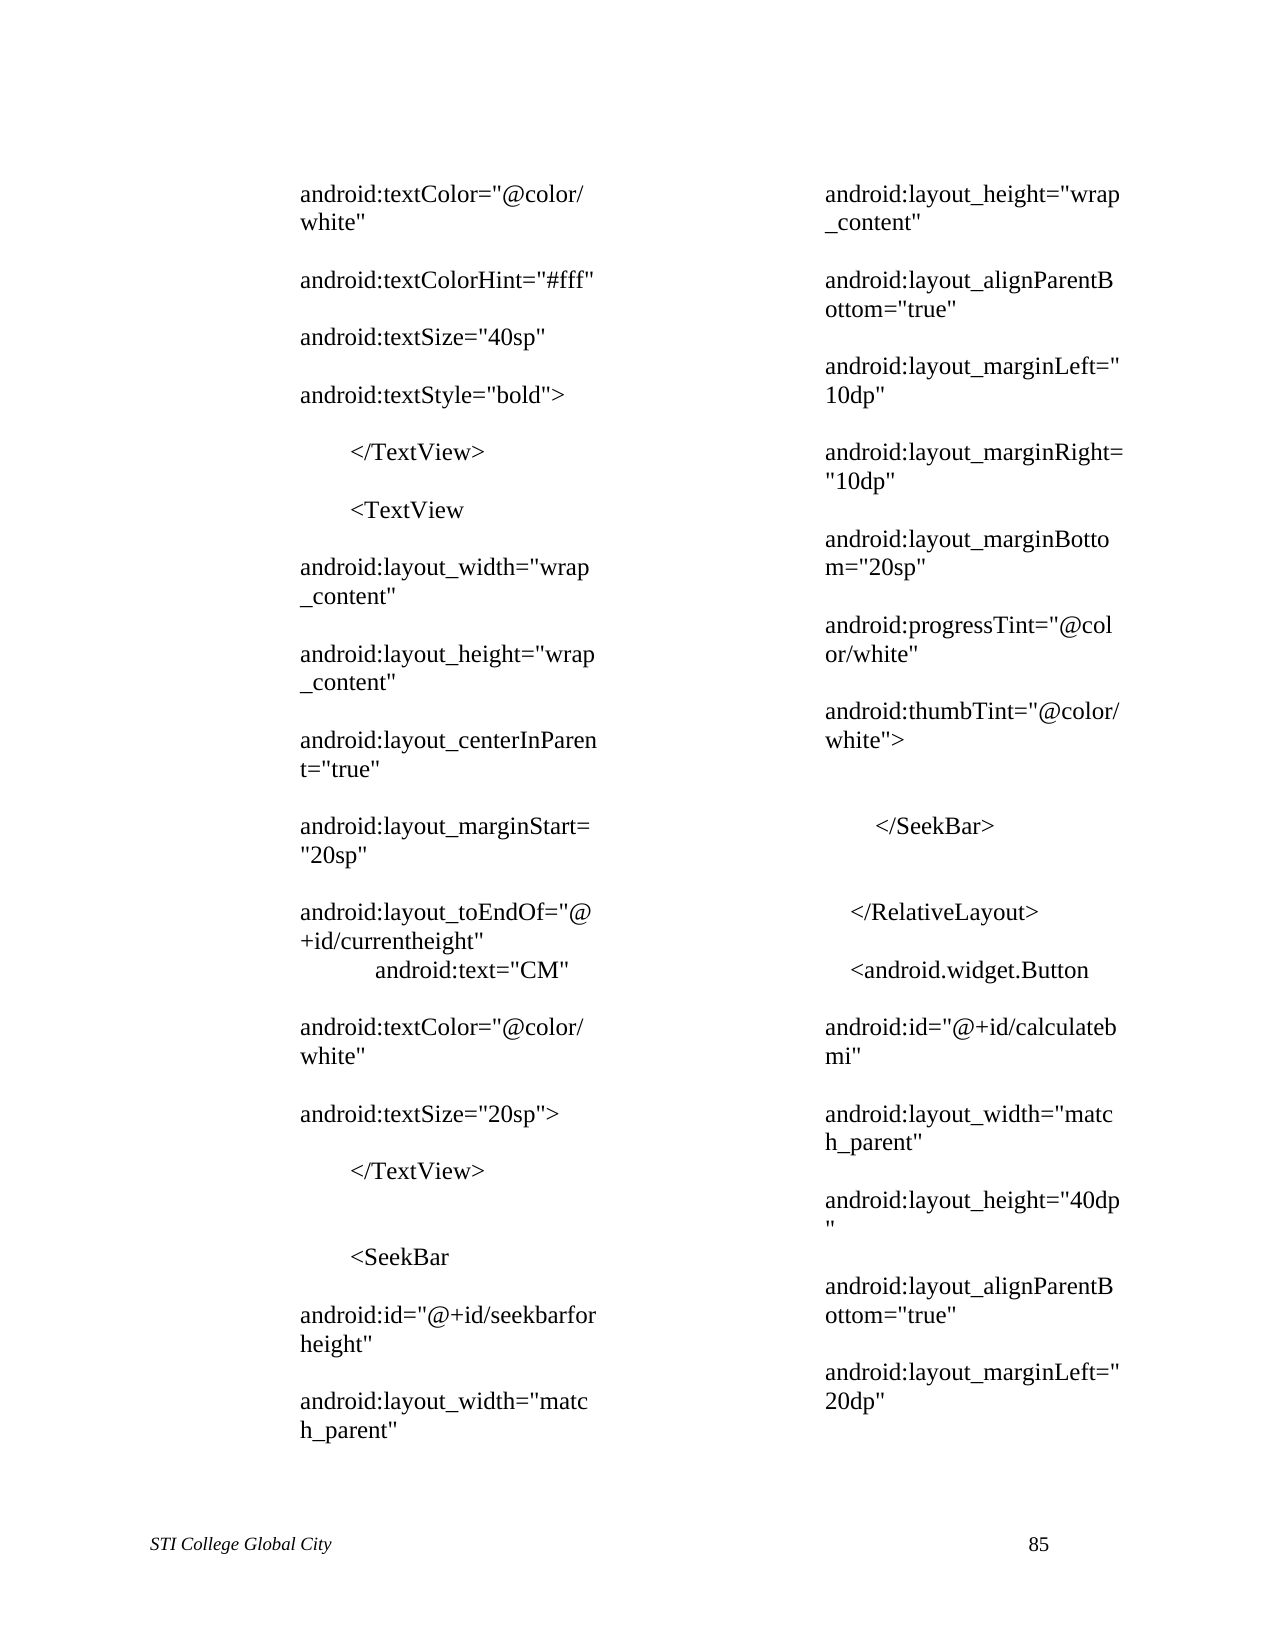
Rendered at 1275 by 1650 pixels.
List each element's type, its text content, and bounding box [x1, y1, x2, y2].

text android:layout_marginStart="20sp" [300, 782, 600, 869]
text android:layout_marginLeft="20dp" [825, 1329, 1125, 1415]
text <TextView [300, 495, 600, 524]
text android:text="CM" [300, 955, 600, 984]
text android:textSize="20sp"> [300, 1070, 600, 1127]
text </TextView> [300, 437, 600, 466]
text </TextView> [300, 1156, 600, 1185]
text android:textColor="@color/white" [300, 984, 600, 1070]
text android:layout_alignParentBottom="true" [825, 1242, 1125, 1329]
text android:layout_height="40dp" [825, 1156, 1125, 1242]
text android:textSize="40sp" [300, 294, 600, 351]
text android:layout_width="wrap_content" [300, 524, 600, 610]
text </RelativeLayout> [825, 897, 1125, 926]
text android:progressTint="@color/white" [825, 581, 1125, 667]
text android:layout_height="wrap_content" [825, 150, 1125, 236]
text <SeekBar [300, 1242, 600, 1271]
text android:layout_marginBottom="20sp" [825, 495, 1125, 581]
text android:layout_marginLeft="10dp" [825, 322, 1125, 409]
text android:layout_centerInParent="true" [300, 696, 600, 782]
text android:thumbTint="@color/white"> [825, 667, 1125, 754]
text android:id="@+id/seekbarforheight" [300, 1271, 600, 1357]
text <android.widget.Button [825, 955, 1125, 984]
text android:layout_marginRight="10dp" [825, 409, 1125, 495]
text </SeekBar> [825, 811, 1125, 840]
text android:layout_height="wrap_content" [300, 610, 600, 696]
text android:layout_width="match_parent" [300, 1357, 600, 1444]
text android:id="@+id/calculatebmi" [825, 984, 1125, 1070]
text android:textColor="@color/white" [300, 150, 600, 236]
text android:layout_alignParentBottom="true" [825, 236, 1125, 322]
text android:layout_width="match_parent" [825, 1070, 1125, 1156]
text android:layout_toEndOf="@+id/currentheight" [300, 869, 600, 955]
text android:textStyle="bold"> [300, 351, 600, 409]
text android:textColorHint="#fff" [300, 236, 600, 294]
